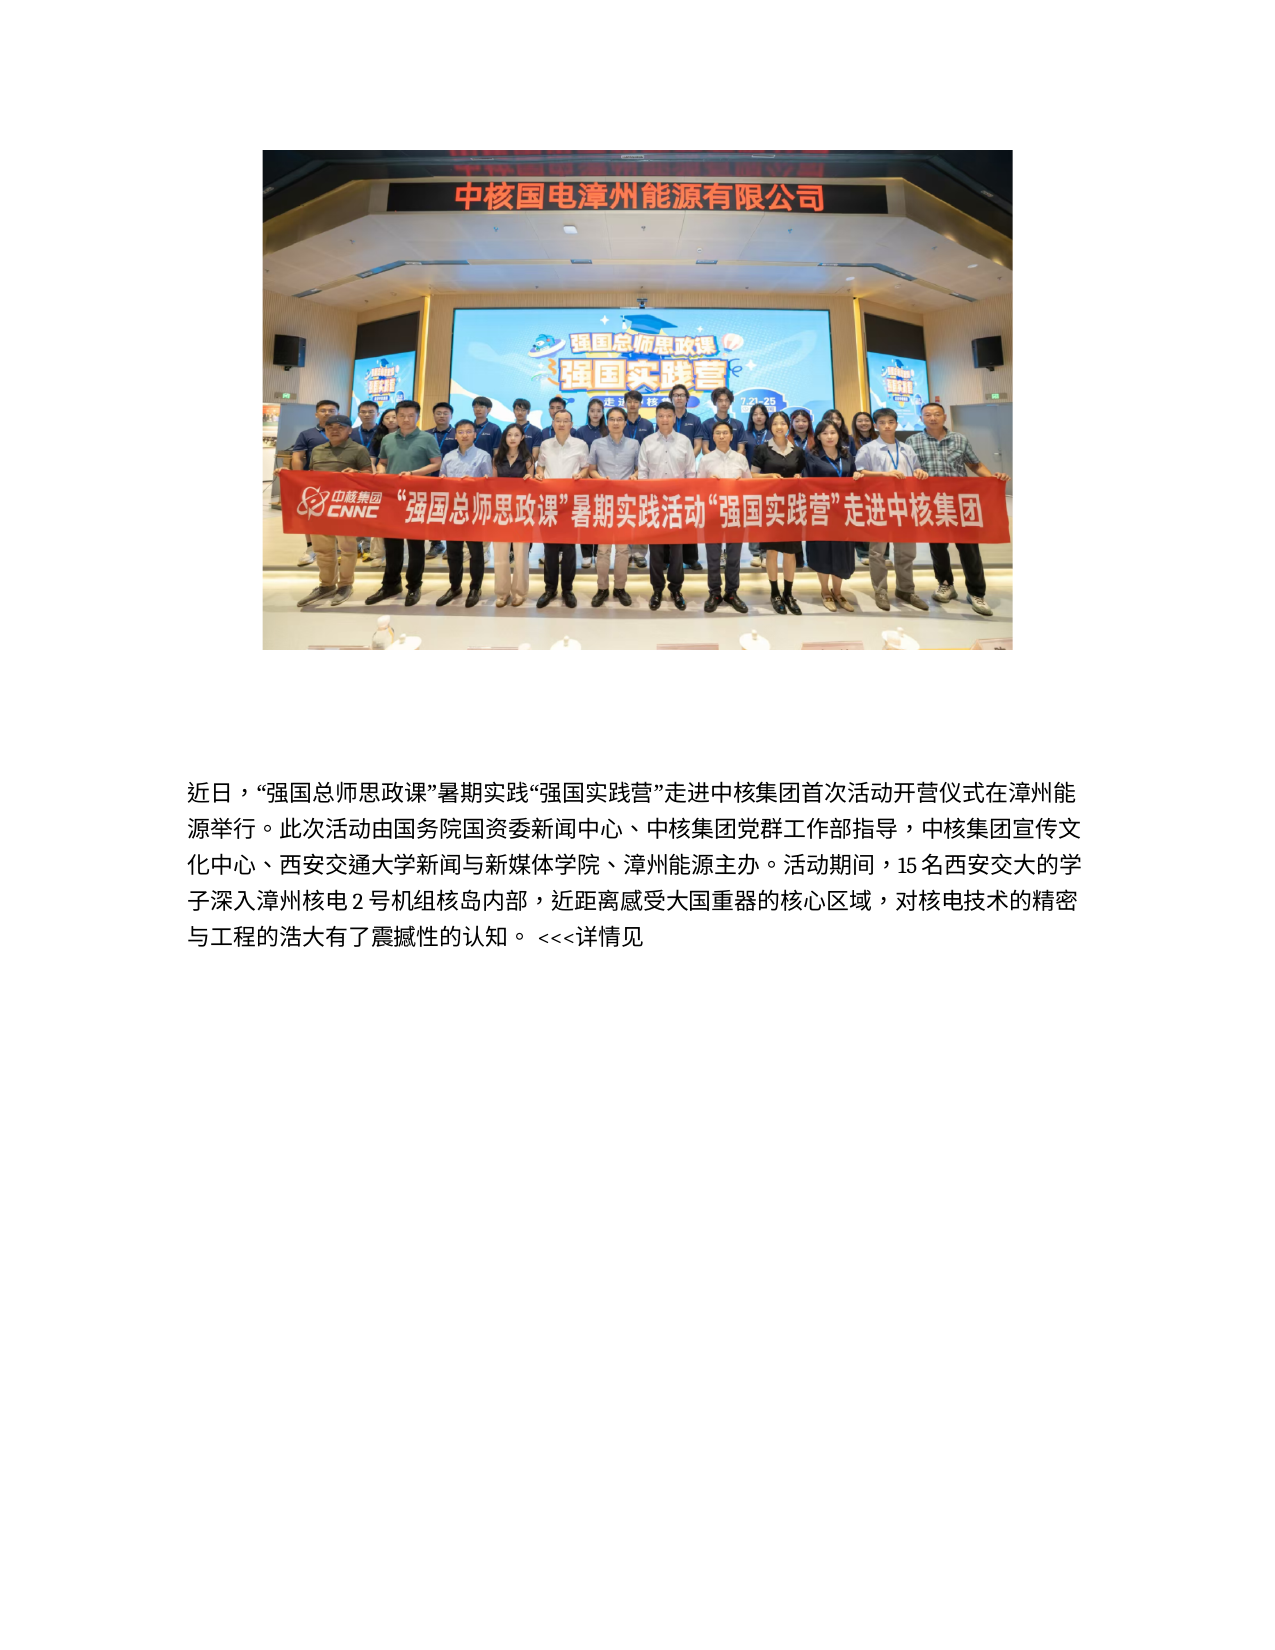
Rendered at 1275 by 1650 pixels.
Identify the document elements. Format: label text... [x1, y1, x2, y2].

text 近日，“强国总师思政课”暑期实践“强国实践营”走进中核集团首次活动开营仪式在漳州能源举行。此次活动由国务院国资委新闻中心、中核集团党群工作部指导，中核集团宣传文化中心、西安交通大学新闻与新媒体学院、漳州能源主办。活动期间，15名西安交大的学子深入漳州核电2号机组核岛内部，近距离感受大国重器的核心区域，对核电技术的精密与工程的浩大有了震撼性的认知。 <<<详情见 [187, 777, 1087, 952]
picture [262, 150, 1013, 650]
